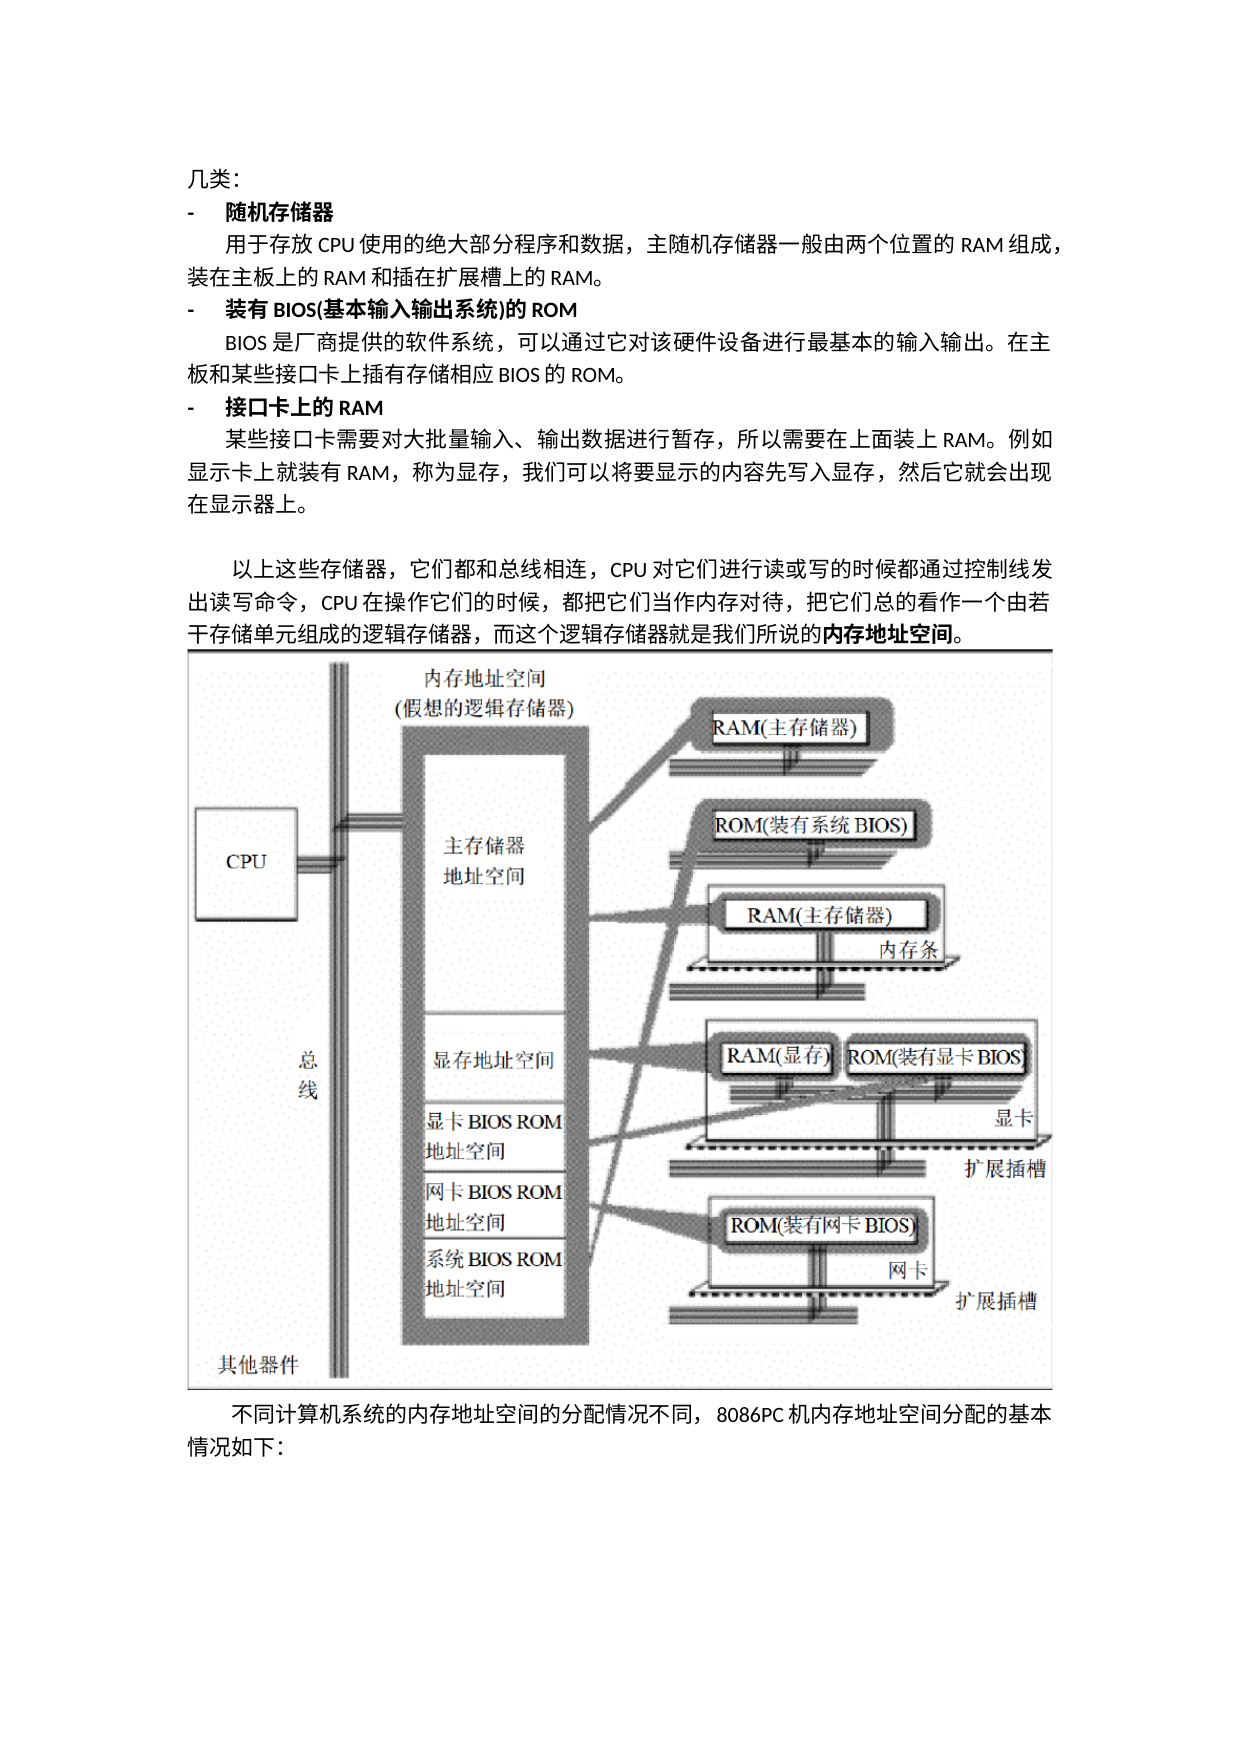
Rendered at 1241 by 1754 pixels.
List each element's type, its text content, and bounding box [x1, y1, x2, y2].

list 接口卡上的RAM [187, 389, 1053, 422]
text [187, 162, 1053, 194]
text BIOS是厂商提供的软件系统，可以通过它对该硬件设备进行最基本的输入输出。在主板和某些接口卡上插有存储相应BIOS的ROM。 [187, 324, 1053, 389]
text 不同计算机系统的内存地址空间的分配情况不同，8086PC机内存地址空间分配的基本情况如下： [187, 1390, 1053, 1462]
list 随机存储器 [187, 194, 1053, 227]
text 以上这些存储器，它们都和总线相连，CPU对它们进行读或写的时候都通过控制线发出读写命令，CPU在操作它们的时候，都把它们当作内存对待，把它们总的看作一个由若干存储单元组成的逻辑存储器，而这个逻辑存储器就是我们所说的内存地址空间。 [187, 552, 1053, 649]
text 某些接口卡需要对大批量输入、输出数据进行暂存，所以需要在上面装上RAM。例如显示卡上就装有RAM，称为显存，我们可以将要显示的内容先写入显存，然后它就会出现在显示器上。 [187, 422, 1053, 519]
text 用于存放CPU使用的绝大部分程序和数据，主随机存储器一般由两个位置的RAM组成，装在主板上的RAM和插在扩展槽上的RAM。 [187, 227, 1053, 292]
list 装有BIOS(基本输入输出系统)的ROM [187, 292, 1053, 324]
picture [187, 649, 1053, 1390]
